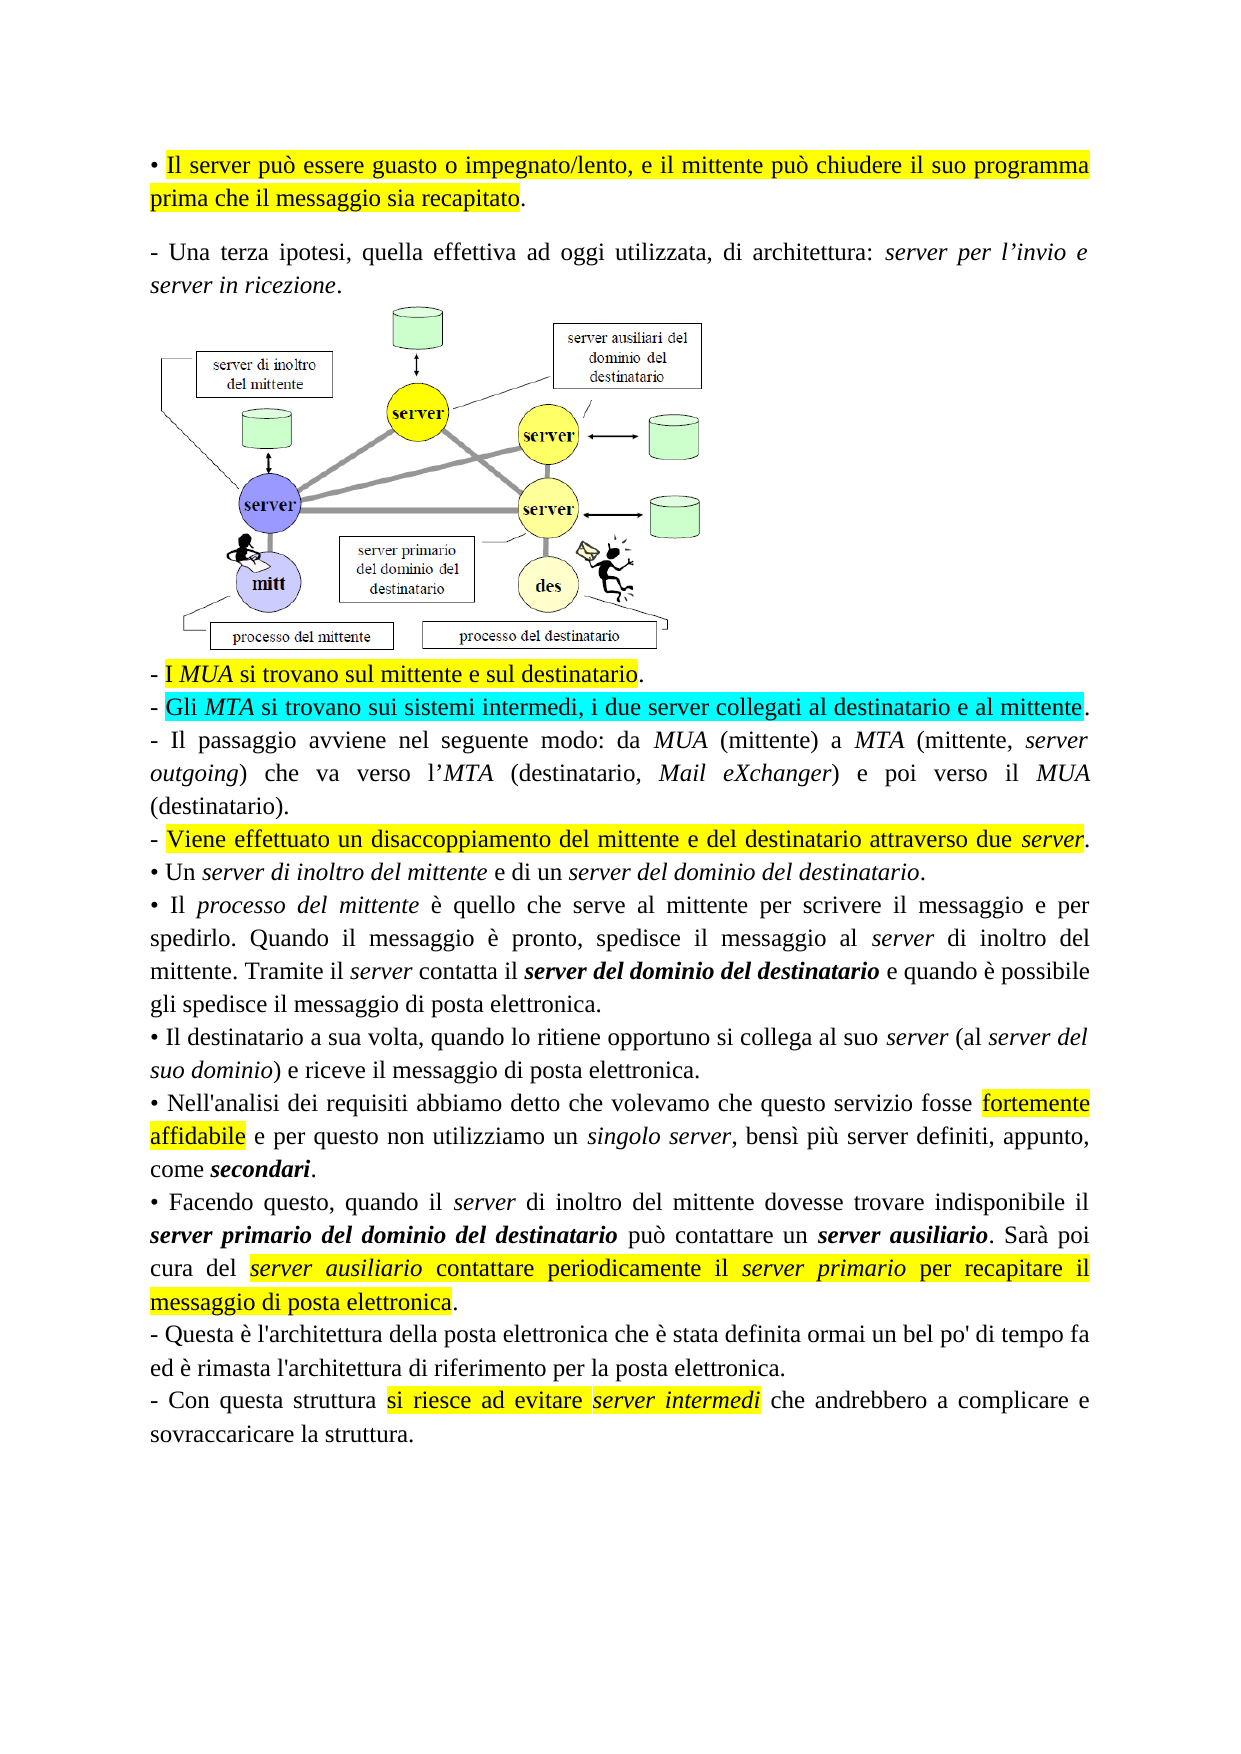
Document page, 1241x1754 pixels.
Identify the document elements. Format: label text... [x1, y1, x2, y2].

text - Una terza ipotesi, quella effettiva ad oggi utilizzata, di architettura: server per l’invio e server in ricezione. - I MUA si trovano sul mittente e sul destinatario. - Gli MTA si trovano sui sistemi intermedi, i due server collegati al destinatario e al mittente. - Il passaggio avviene nel seguente modo: da MUA (mittente) a MTA (mittente, server outgoing) che va verso l’MTA (destinatario, Mail eXchanger) e poi verso il MUA (destinatario). - Viene effettuato un disaccoppiamento del mittente e del destinatario attraverso due server. • Un server di inoltro del mittente e di un server del dominio del destinatario. • Il processo del mittente è quello che serve al mittente per scrivere il messaggio e per spedirlo. Quando il messaggio è pronto, spedisce il messaggio al server di inoltro del mittente. Tramite il server contatta il server del dominio del destinatario e quando è possibile gli spedisce il messaggio di posta elettronica. • Il destinatario a sua volta, quando lo ritiene opportuno si collega al suo server (al server del suo dominio) e riceve il messaggio di posta elettronica. • Nell'analisi dei requisiti abbiamo detto che volevamo che questo servizio fosse fortemente affidabile e per questo non utilizziamo un singolo server, bensì più server definiti, appunto, come secondari. • Facendo questo, quando il server di inoltro del mittente dovesse trovare indisponibile il server primario del dominio del destinatario può contattare un server ausiliario. Sarà poi cura del server ausiliario contattare periodicamente il server primario per recapitare il messaggio di posta elettronica. - Questa è l'architettura della posta elettronica che è stata definita ormai un bel po' di tempo fa ed è rimasta l'architettura di riferimento per la posta elettronica. - Con questa struttura si riesce ad evitare server intermedi che andrebbero a complicare e sovraccaricare la struttura. [150, 237, 1090, 1478]
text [150, 150, 1090, 212]
picture [150, 302, 712, 655]
